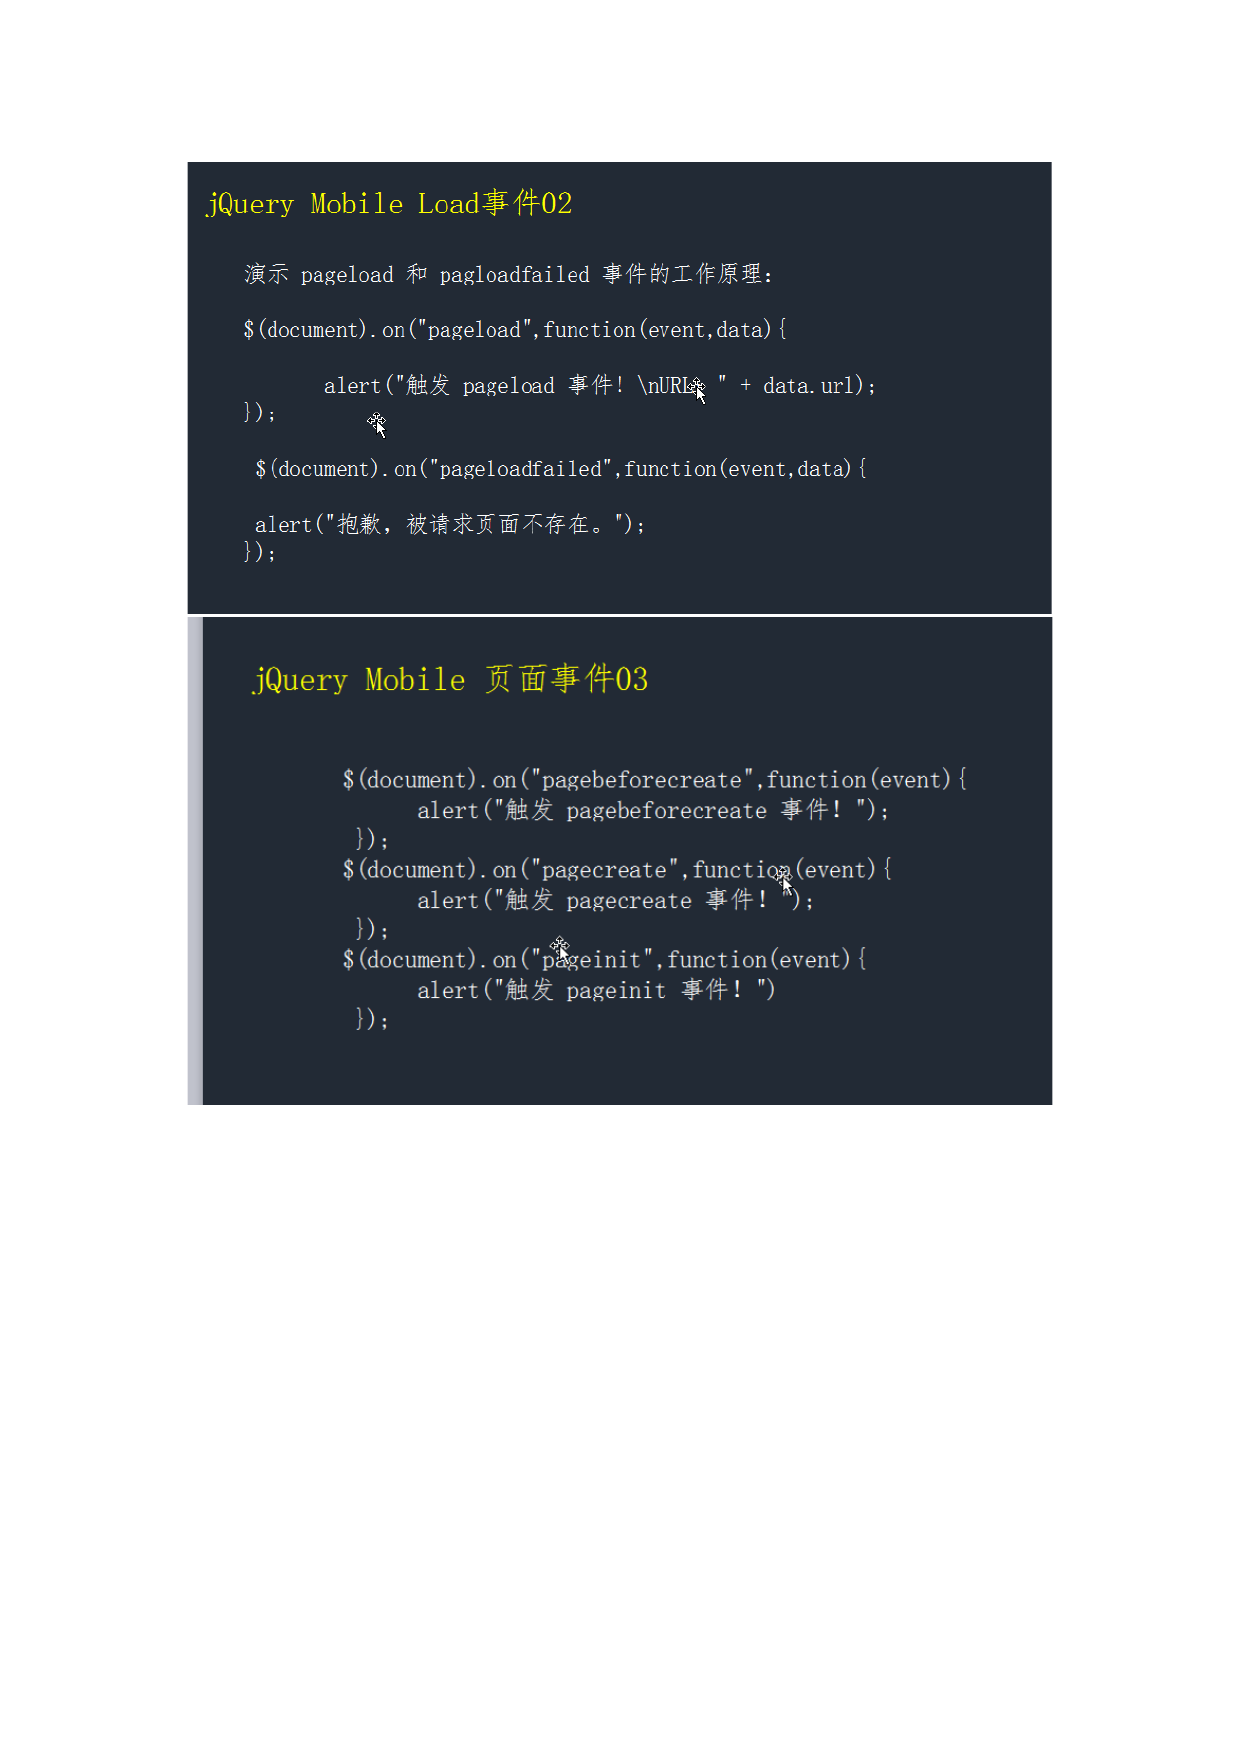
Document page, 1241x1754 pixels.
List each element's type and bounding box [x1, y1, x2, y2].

picture [187, 617, 1053, 1105]
picture [187, 162, 1052, 614]
